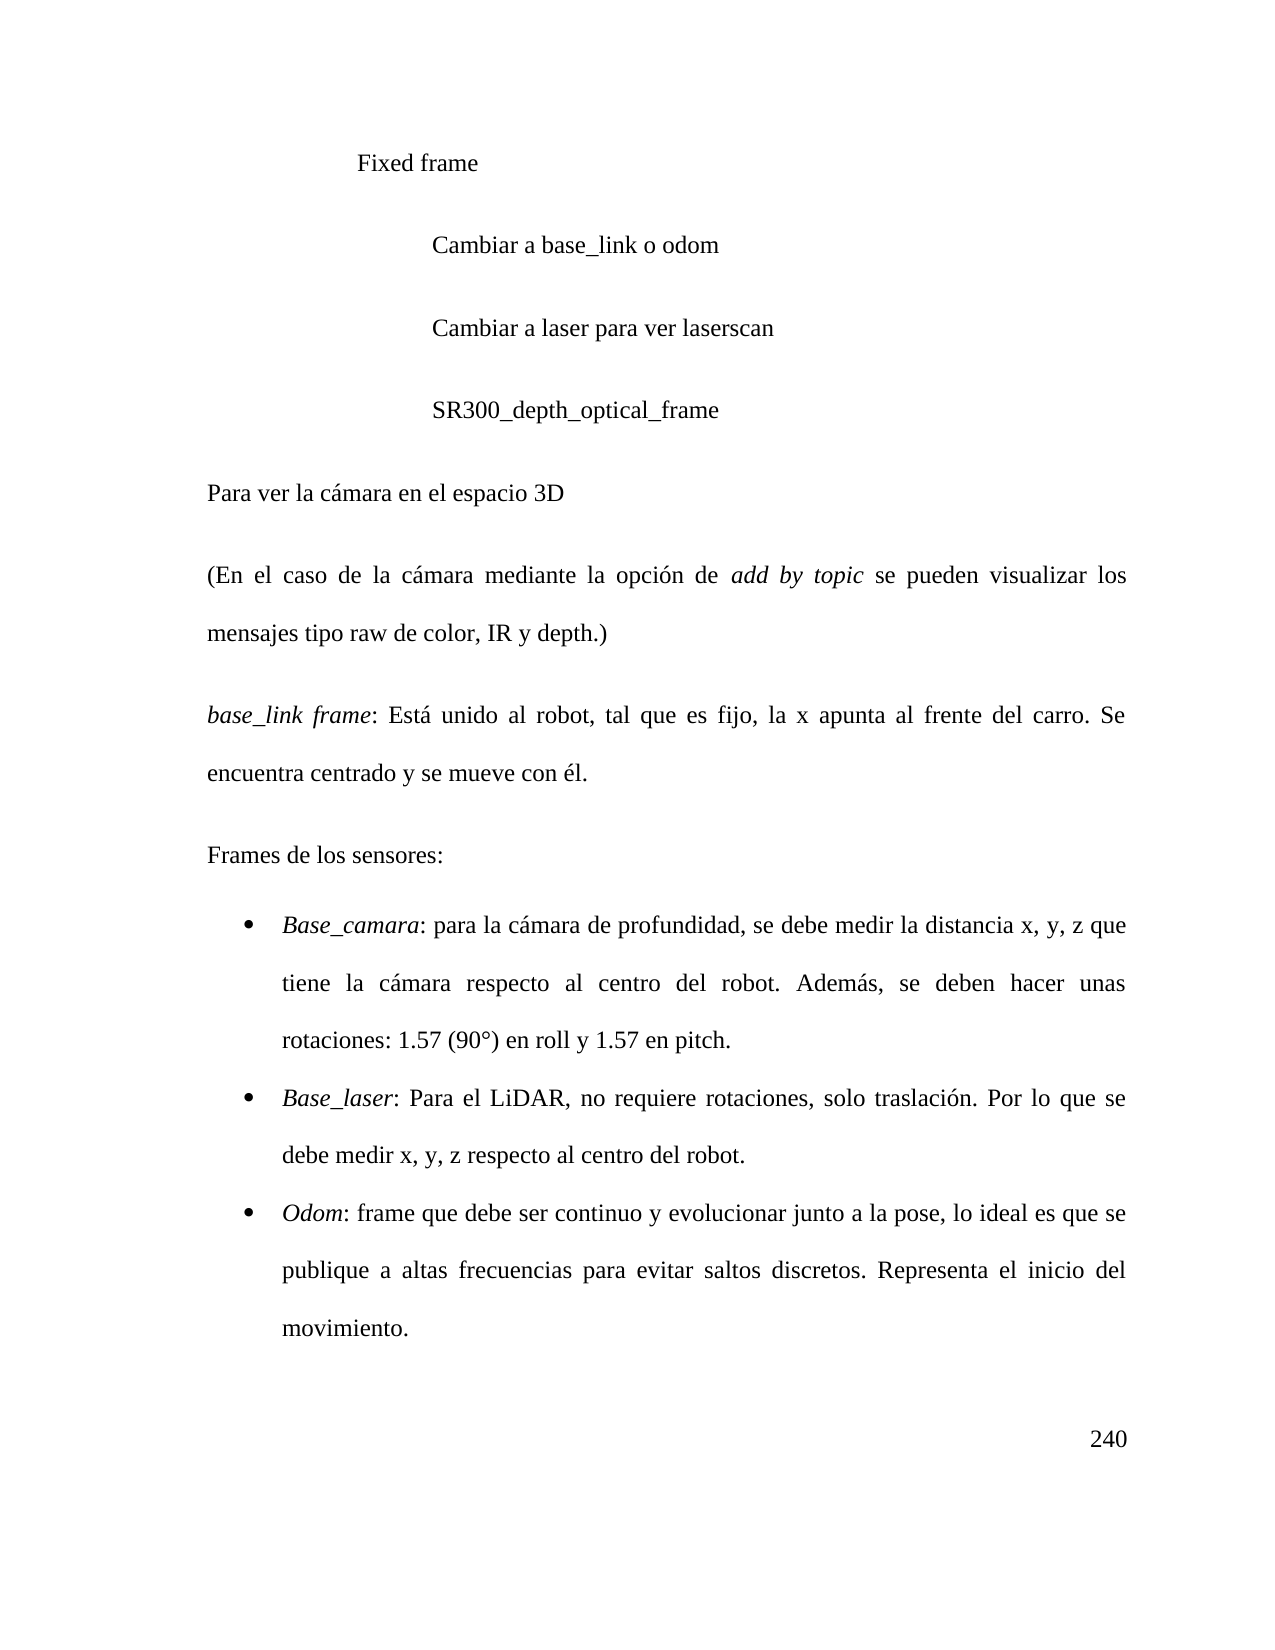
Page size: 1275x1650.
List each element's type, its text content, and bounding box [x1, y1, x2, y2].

text Cambiar a base_link o odom [207, 230, 1127, 259]
list Base_camara: para la cámara de profundidad, se debe medir la distancia x, y, z que tiene la cámara respecto al centro del robot. Además, se deben hacer unas rotaciones: 1.57 (90°) en roll y 1.57 en pitch. [244, 910, 1127, 1054]
text Cambiar a laser para ver laserscan [207, 313, 1127, 341]
text base_link frame: Está unido al robot, tal que es fijo, la x apunta al frente del carro. Se encuentra centrado y se mueve con él. [207, 700, 1127, 786]
list Base_laser: Para el LiDAR, no requiere rotaciones, solo traslación. Por lo que se debe medir x, y, z respecto al centro del robot. [244, 1083, 1127, 1169]
text Frames de los sensores: [207, 840, 1127, 869]
text Para ver la cámara en el espacio 3D [207, 478, 1127, 506]
list Odom: frame que debe ser continuo y evolucionar junto a la pose, lo ideal es que se publique a altas frecuencias para evitar saltos discretos. Representa el inicio del movimiento. [244, 1198, 1127, 1341]
text Fixed frame [207, 148, 1127, 176]
text (En el caso de la cámara mediante la opción de add by topic se pueden visualizar los mensajes tipo raw de color, IR y depth.) [207, 560, 1127, 646]
text SR300_depth_optical_frame [207, 395, 1127, 424]
